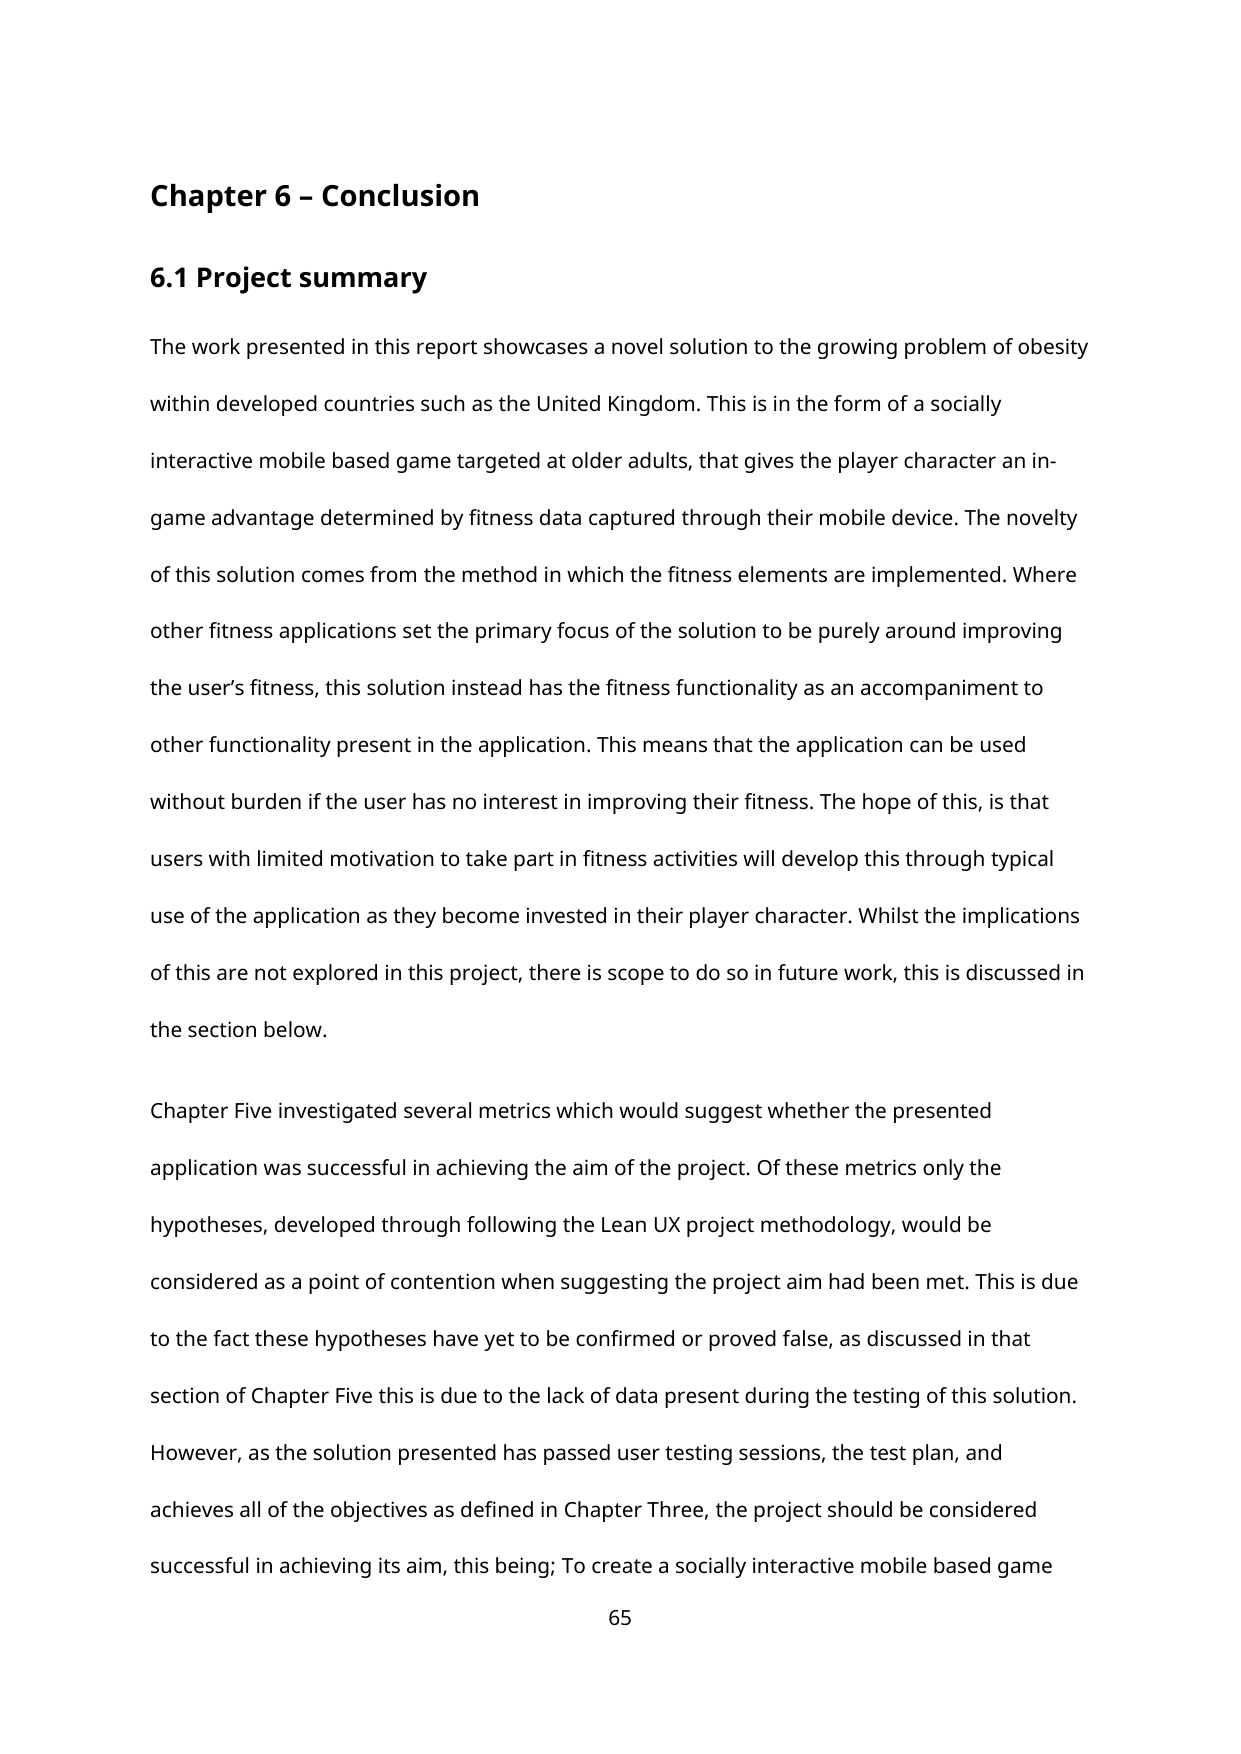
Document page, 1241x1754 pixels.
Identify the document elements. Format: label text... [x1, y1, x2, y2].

subtitle Chapter 6 – Conclusion [150, 175, 1090, 215]
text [150, 1097, 1090, 1580]
text The work presented in this report showcases a novel solution to the growing problem of obesity within developed countries such as the United Kingdom. This is in the form of a socially interactive mobile based game targeted at older adults, that gives the player character an in-game advantage determined by fitness data captured through their mobile device. The novelty of this solution comes from the method in which the fitness elements are implemented. Where other fitness applications set the primary focus of the solution to be purely around improving the user’s fitness, this solution instead has the fitness functionality as an accompaniment to other functionality present in the application. This means that the application can be used without burden if the user has no interest in improving their fitness. The hope of this, is that users with limited motivation to take part in fitness activities will develop this through typical use of the application as they become invested in their player character. Whilst the implications of this are not explored in this project, there is scope to do so in future work, this is discussed in the section below. [150, 332, 1090, 1043]
subtitle 6.1 Project summary [150, 258, 1090, 295]
